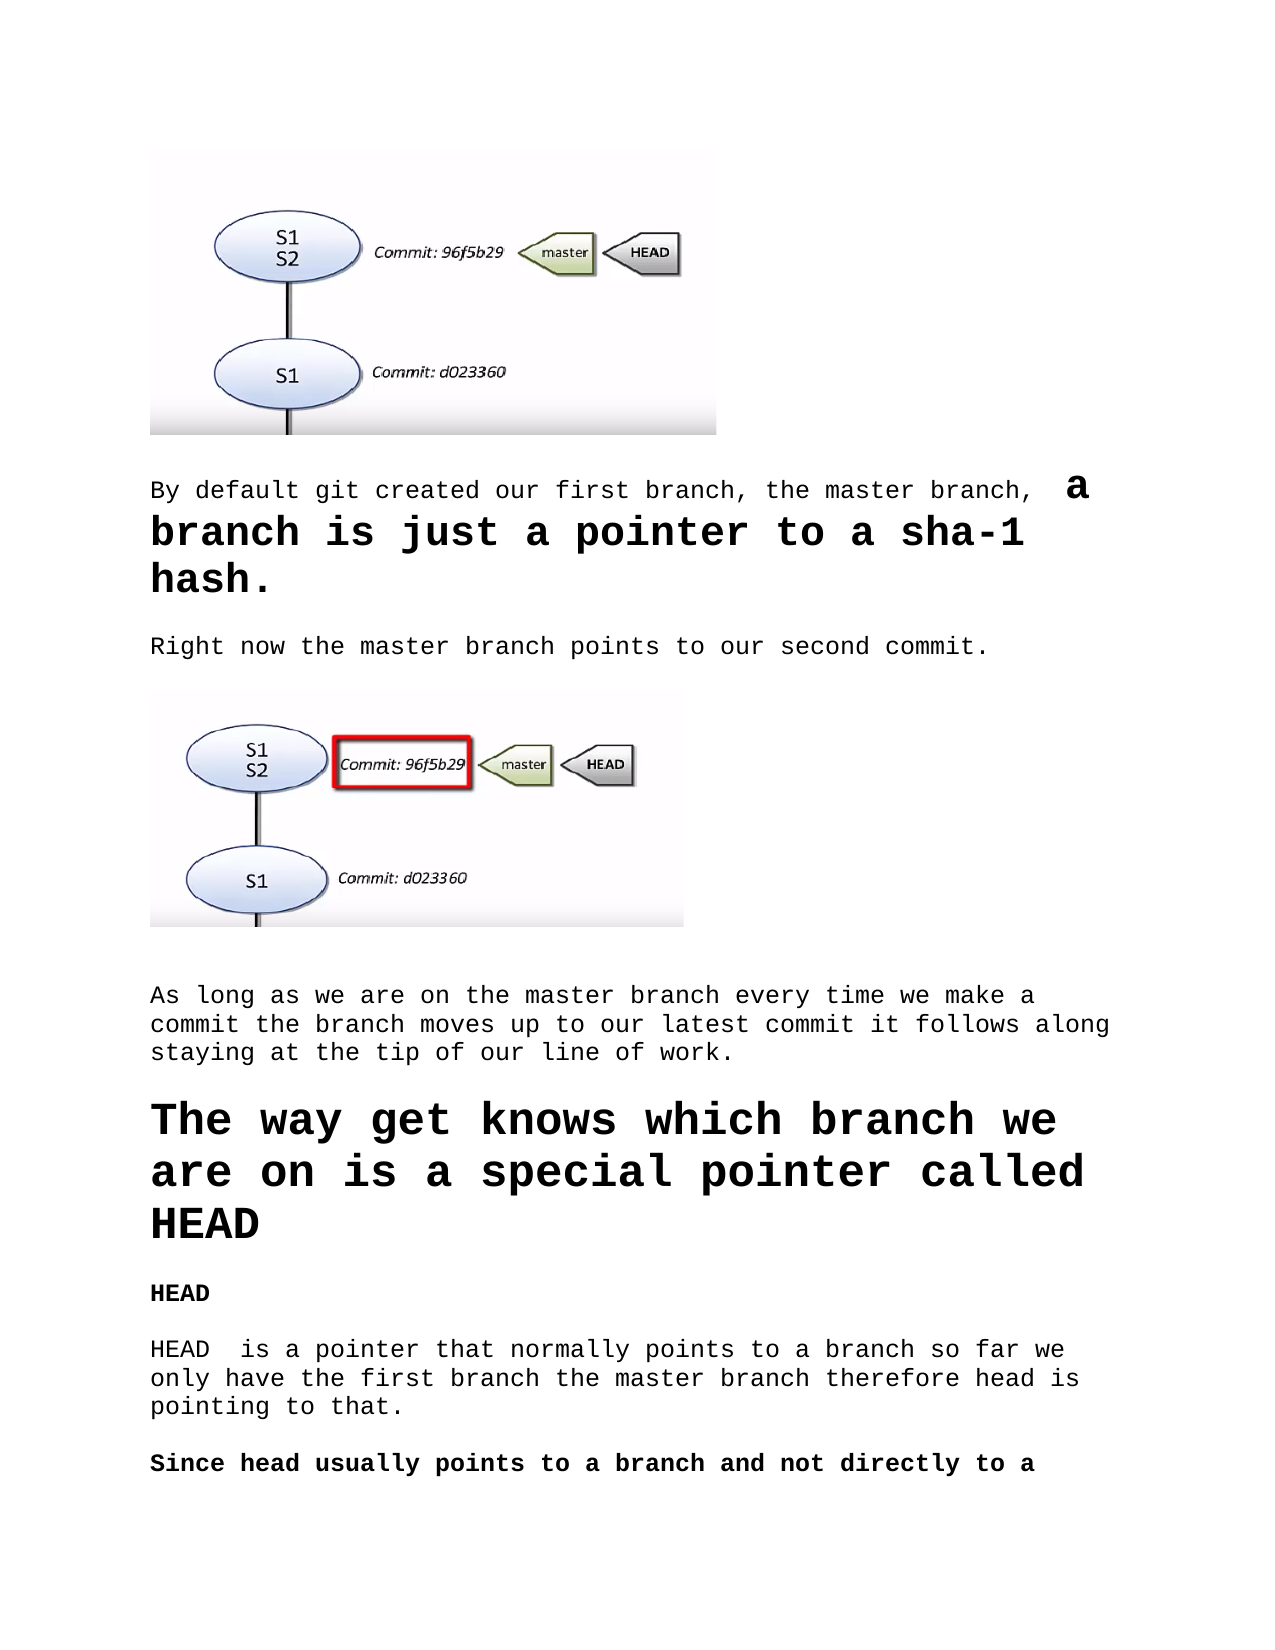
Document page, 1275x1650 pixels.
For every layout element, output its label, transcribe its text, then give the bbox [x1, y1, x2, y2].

picture [150, 150, 717, 435]
picture [150, 690, 684, 927]
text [150, 1450, 1125, 1479]
text As long as we are on the master branch every time we make a commit the branch moves up to our latest commit it follows along staying at the tip of our line of work. [150, 983, 1125, 1068]
text The way get knows which branch we are on is a special pointer called HEAD [150, 1096, 1125, 1252]
text HEAD is a pointer that normally points to a branch so far we only have the first branch the master branch therefore head is pointing to that. [150, 1337, 1125, 1422]
text HEAD [150, 1280, 1125, 1309]
text By default git created our first branch, the master branch, a branch is just a pointer to a sha-1 hash. [150, 463, 1125, 605]
text Right now the master branch points to our second commit. [150, 633, 1125, 662]
